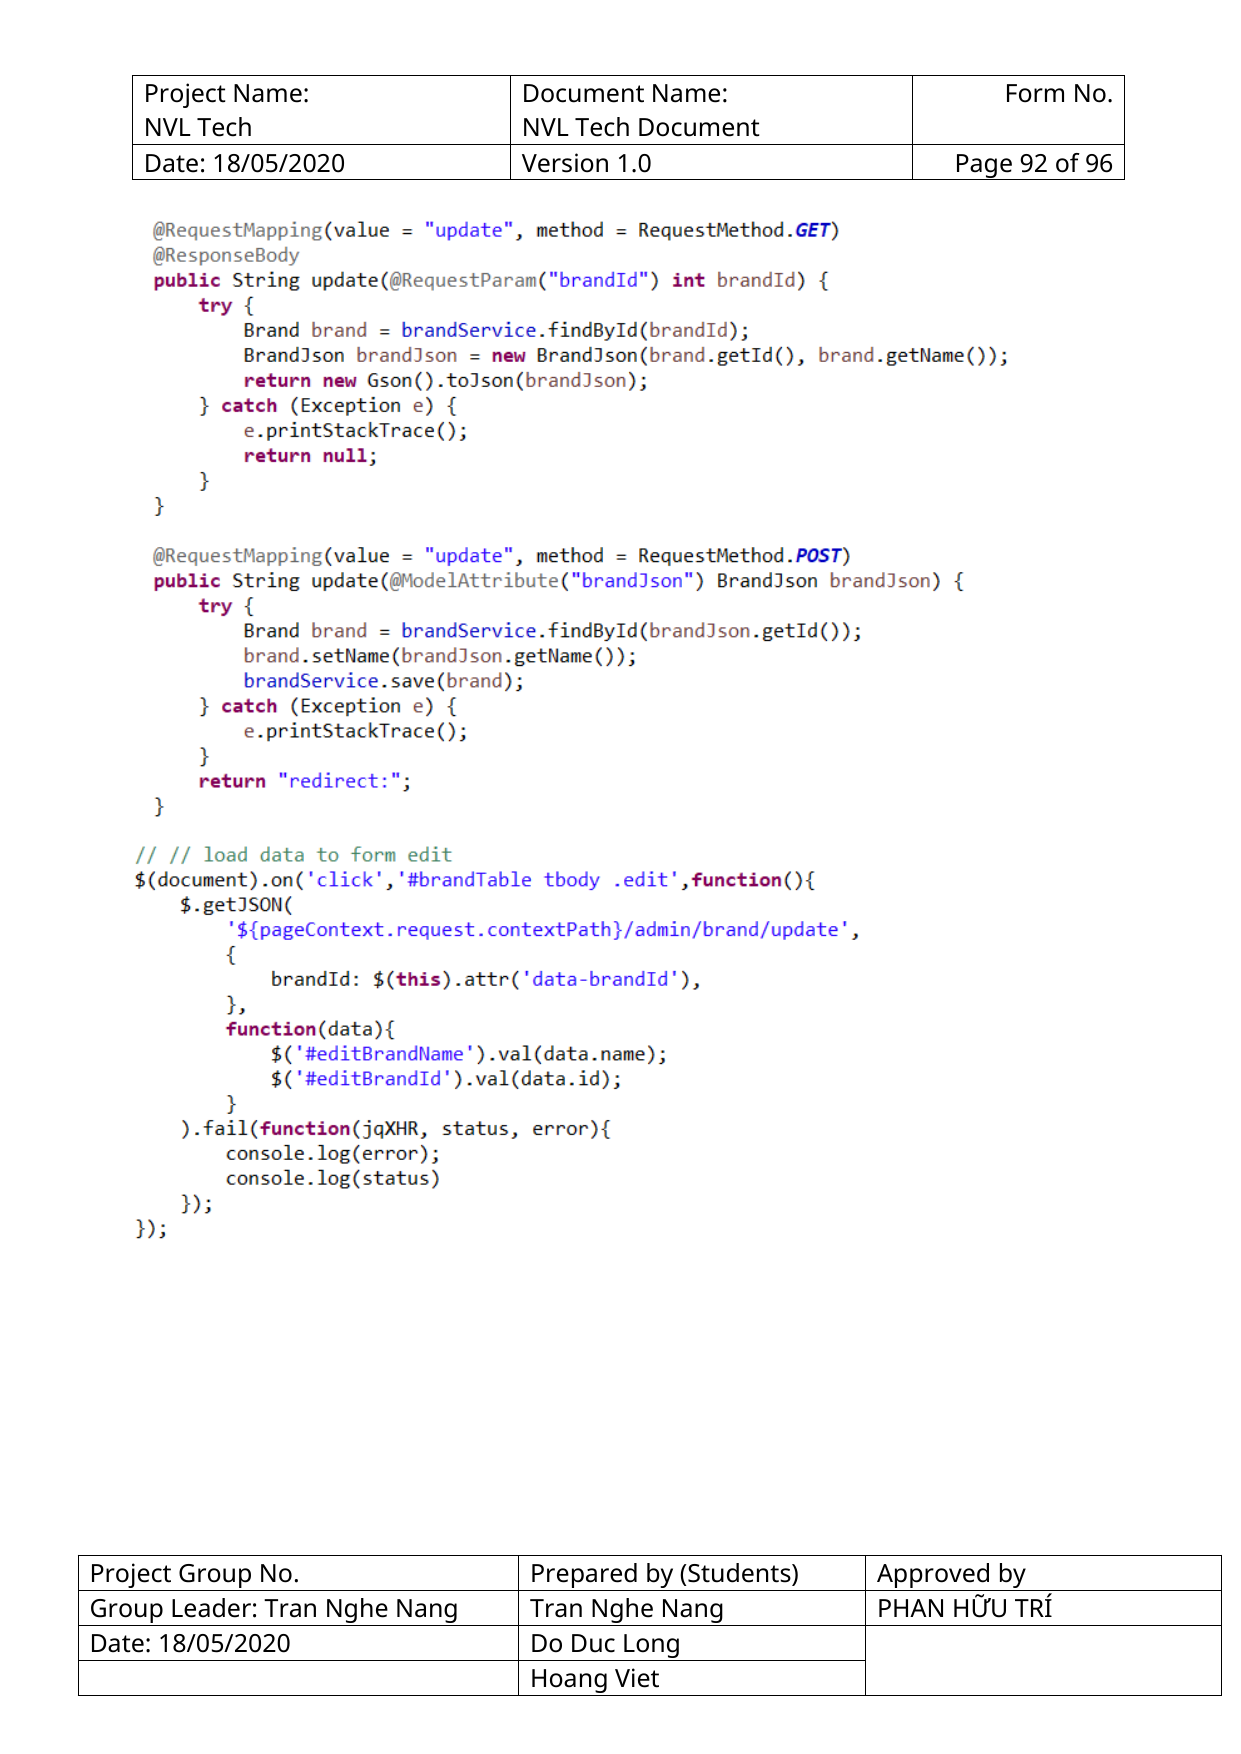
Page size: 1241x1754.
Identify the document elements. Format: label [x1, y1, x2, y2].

picture [132, 209, 1045, 1247]
